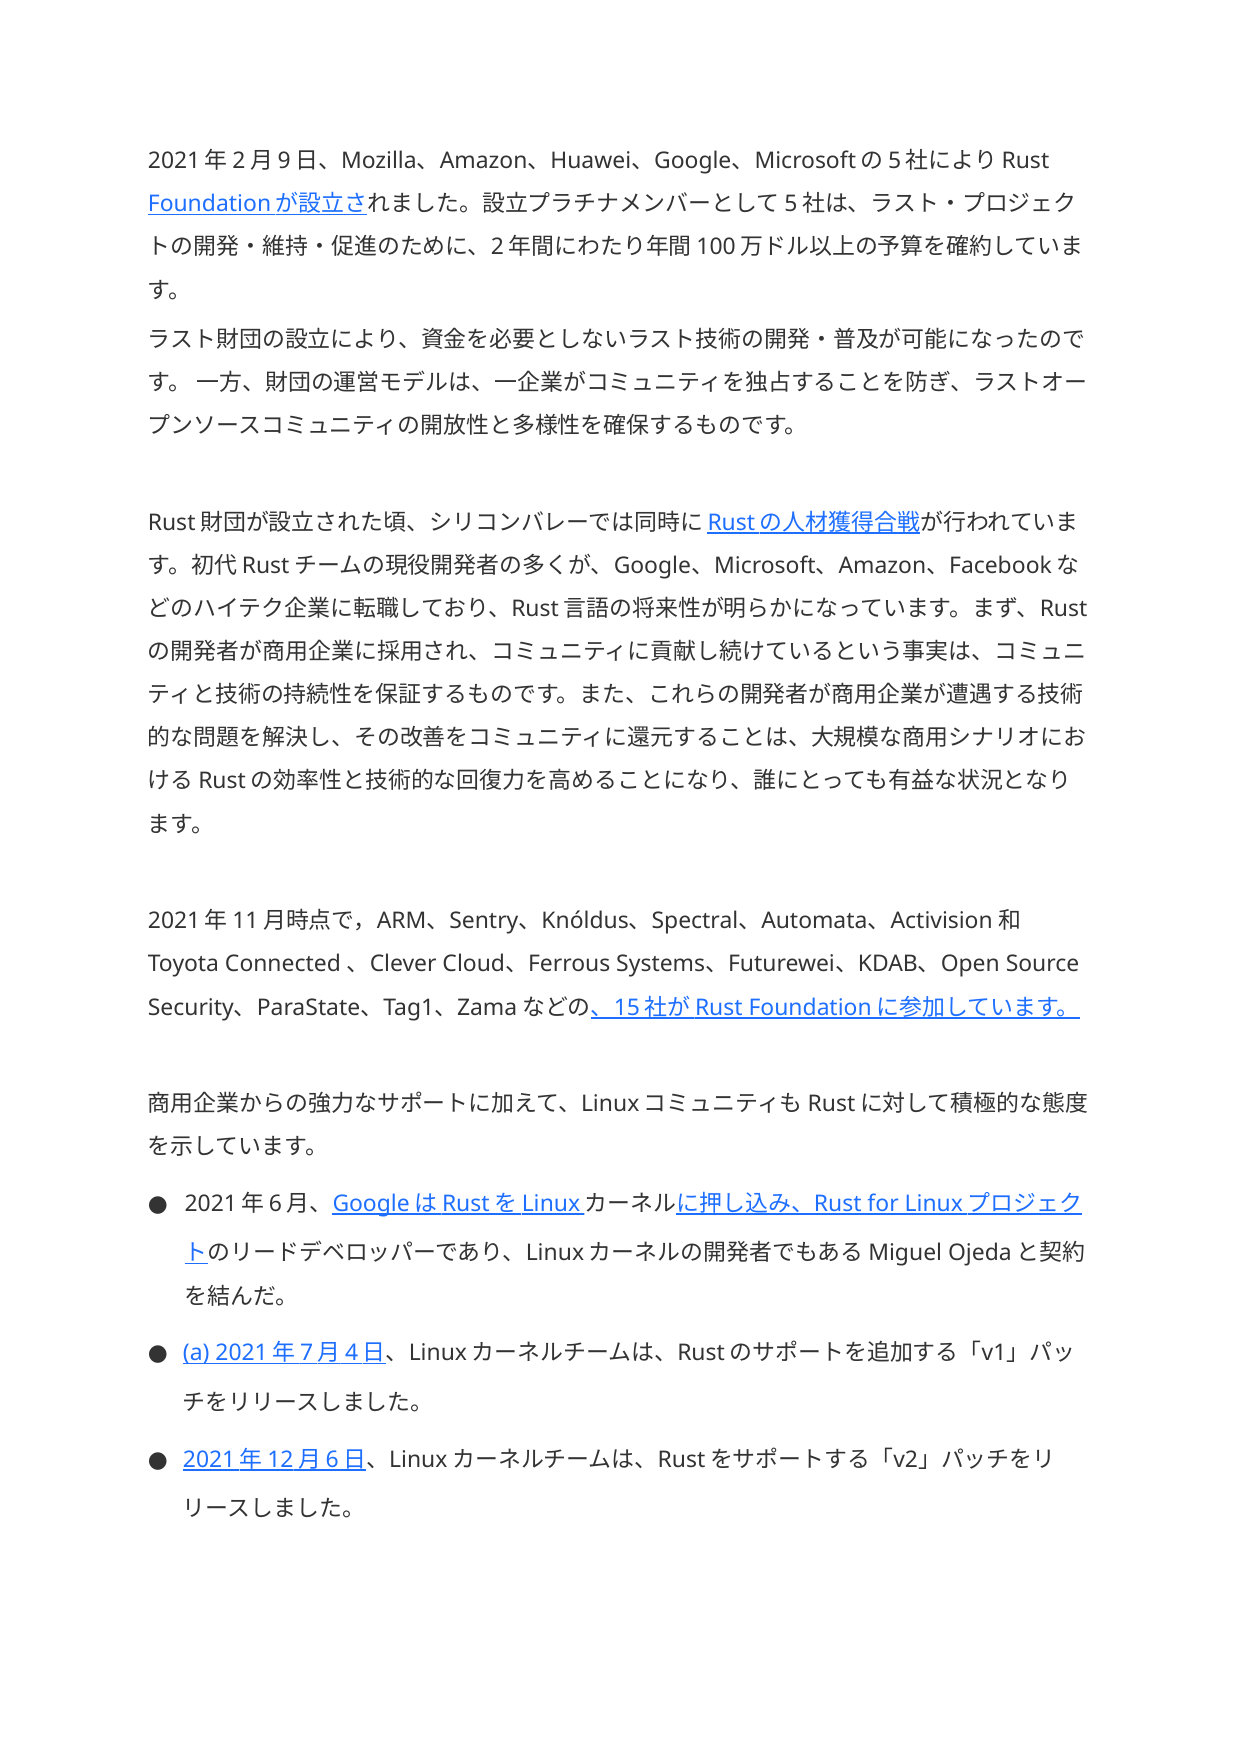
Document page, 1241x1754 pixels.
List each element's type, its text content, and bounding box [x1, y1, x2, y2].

text 2021年2月9日、Mozilla、Amazon、Huawei、Google、Microsoftの5社によりRust Foundationが設立されました。設立プラチナメンバーとして 5社は、ラスト・プロジェクトの開発・維持・促進のために、2年間にわたり年間100万ドル以上の予算を確約しています。 [148, 142, 1093, 305]
list (a) 2021年7月4日、Linuxカーネルチームは、Rustのサポートを追加する「v1」パッチをリリースしました。 [148, 1327, 1093, 1417]
list 2021年12月6日、Linuxカーネルチームは、Rustをサポートする「v2」パッチをリリースしました。 [148, 1433, 1093, 1523]
text ラスト財団の設立により、資金を必要としないラスト技術の開発・普及が可能になったのです。 一方、財団の運営モデルは、一企業がコミュニティを独占することを防ぎ、ラストオープンソースコミュニティの開放性と多様性を確保するものです。 [148, 321, 1093, 440]
text Rust財団が設立された頃、シリコンバレーでは同時にRustの人材獲得合戦が行われています。初代Rustチームの現役開発者の多くが、Google、Microsoft、Amazon、Facebookなどのハイテク企業に転職しており、Rust言語の将来性が明らかになっています。まず、Rustの開発者が商用企業に採用され、コミュニティに貢献し続けているという事実は、コミュニティと技術の持続性を保証するものです。また、これらの開発者が商用企業が遭遇する技術的な問題を解決し、その改善をコミュニティに還元することは、大規模な商用シナリオにおけるRustの効率性と技術的な回復力を高めることになり、誰にとっても有益な状況となります。 [148, 503, 1093, 839]
text 2021年11月時点で，ARM、Sentry、Knóldus、Spectral、Automata、Activision 和 Toyota Connected 、Clever Cloud、Ferrous Systems、Futurewei、KDAB、Open Source Security、ParaState、Tag1、Zamaなどの、15社がRust Foundationに参加しています。 [148, 902, 1093, 1022]
list 2021年6月、GoogleはRustをLinuxカーネルに押し込み、Rust for Linuxプロジェクトのリードデベロッパーであり、Linuxカーネルの開発者でもあるMiguel Ojedaと契約を結んだ。 [148, 1177, 1093, 1311]
text 商用企業からの強力なサポートに加えて、LinuxコミュニティもRustに対して積極的な態度を示しています。 [148, 1085, 1093, 1161]
